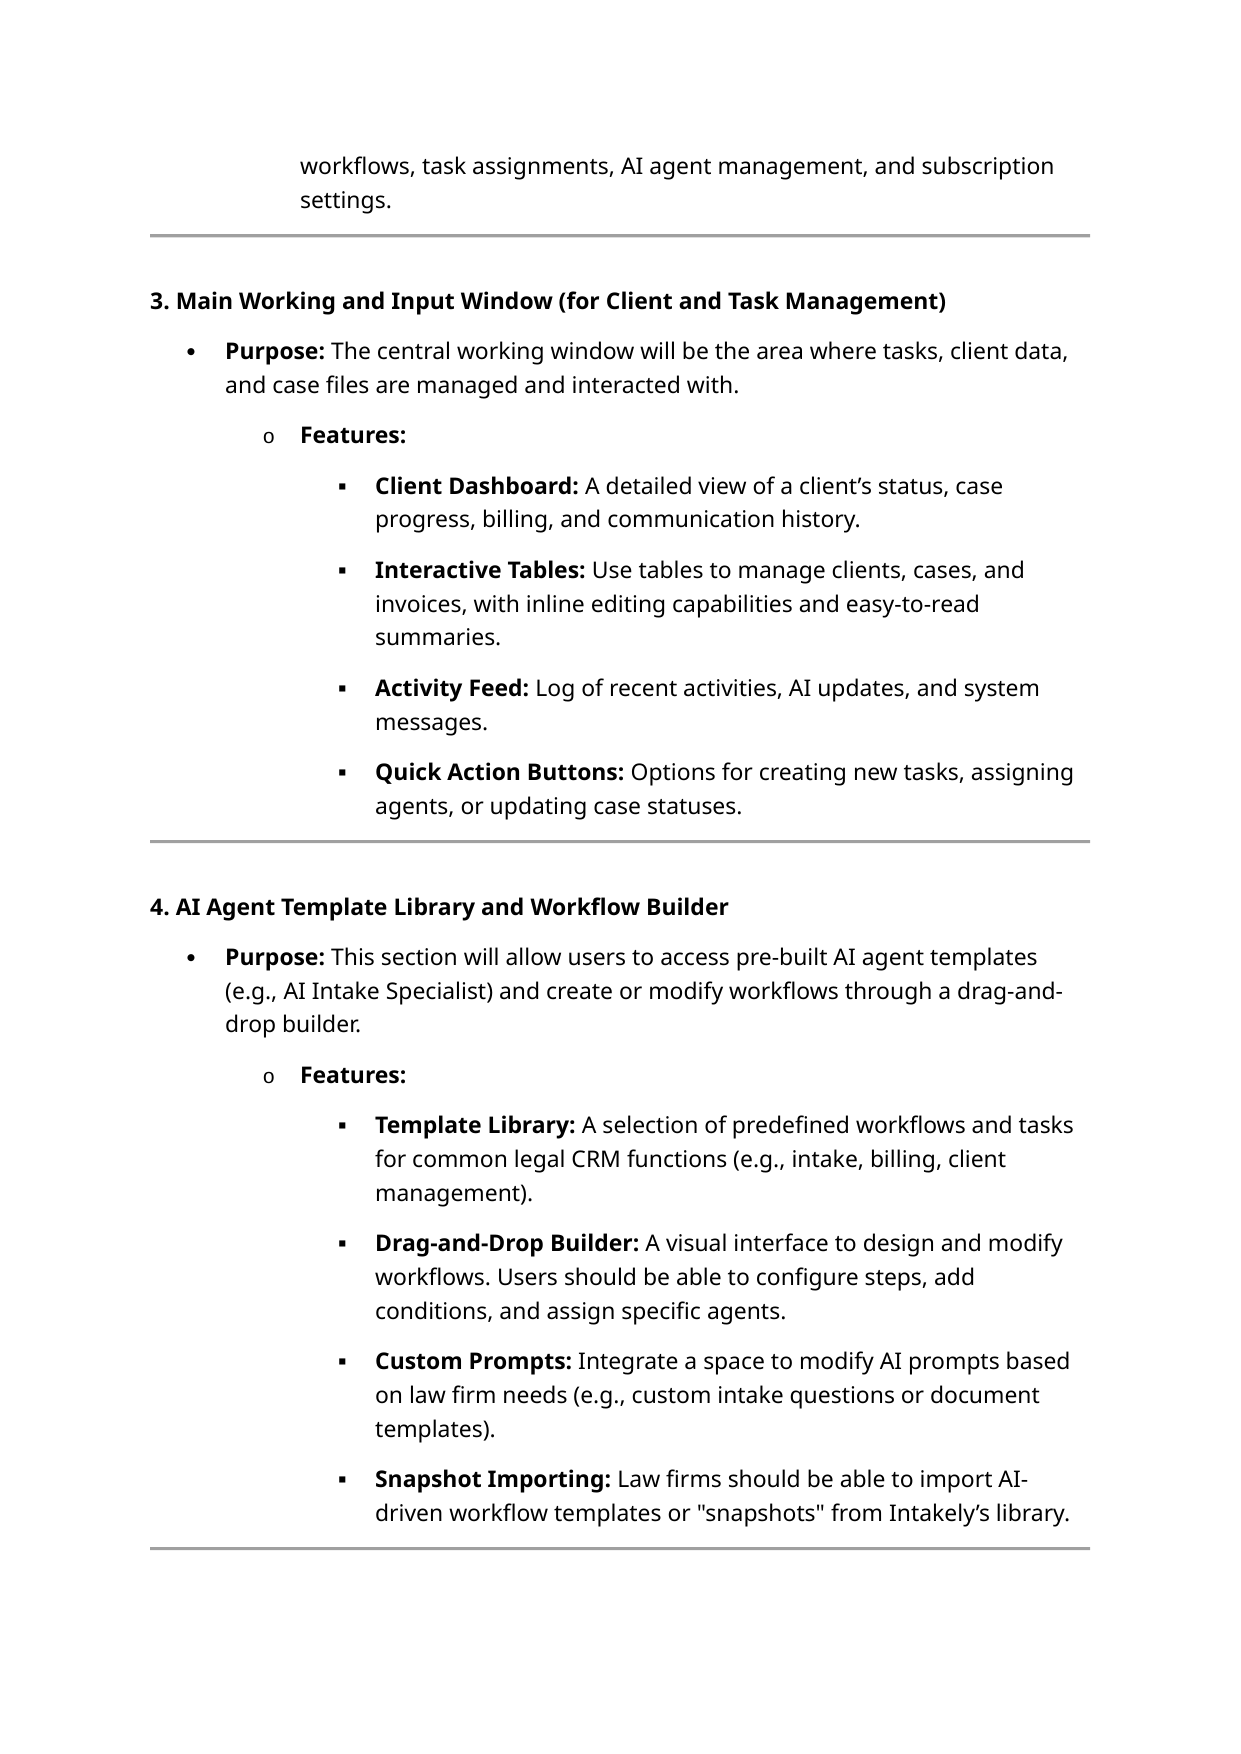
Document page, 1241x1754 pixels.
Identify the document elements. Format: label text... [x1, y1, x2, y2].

list Interactive Tables: Use tables to manage clients, cases, and invoices, with inline editing capabilities and easy-to-read summaries. [337, 554, 1090, 652]
list Activity Feed: Log of recent activities, AI updates, and system messages. [337, 672, 1090, 737]
list Quick Action Buttons: Options for creating new tasks, assigning agents, or updating case statuses. [337, 756, 1090, 821]
list Purpose: The central working window will be the area where tasks, client data, and case files are managed and interacted with. [187, 335, 1090, 400]
list Features: [262, 419, 1090, 450]
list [262, 150, 1090, 215]
list Custom Prompts: Integrate a space to modify AI prompts based on law firm needs (e.g., custom intake questions or document templates). [337, 1345, 1090, 1444]
list Features: [262, 1059, 1090, 1090]
list Snapshot Importing: Law firms should be able to import AI-driven workflow templates or "snapshots" from Intakely’s library. [337, 1463, 1090, 1528]
text 3. Main Working and Input Window (for Client and Task Management) [150, 284, 1090, 316]
text 4. AI Agent Template Library and Workflow Builder [150, 890, 1090, 922]
list Client Dashboard: A detailed view of a client’s status, case progress, billing, and communication history. [337, 469, 1090, 534]
list Drag-and-Drop Builder: A visual interface to design and modify workflows. Users should be able to configure steps, add conditions, and assign specific agents. [337, 1227, 1090, 1326]
list Template Library: A selection of predefined workflows and tasks for common legal CRM functions (e.g., intake, billing, client management). [337, 1109, 1090, 1208]
list Purpose: This section will allow users to access pre-built AI agent templates (e.g., AI Intake Specialist) and create or modify workflows through a drag-and-drop builder. [187, 941, 1090, 1039]
